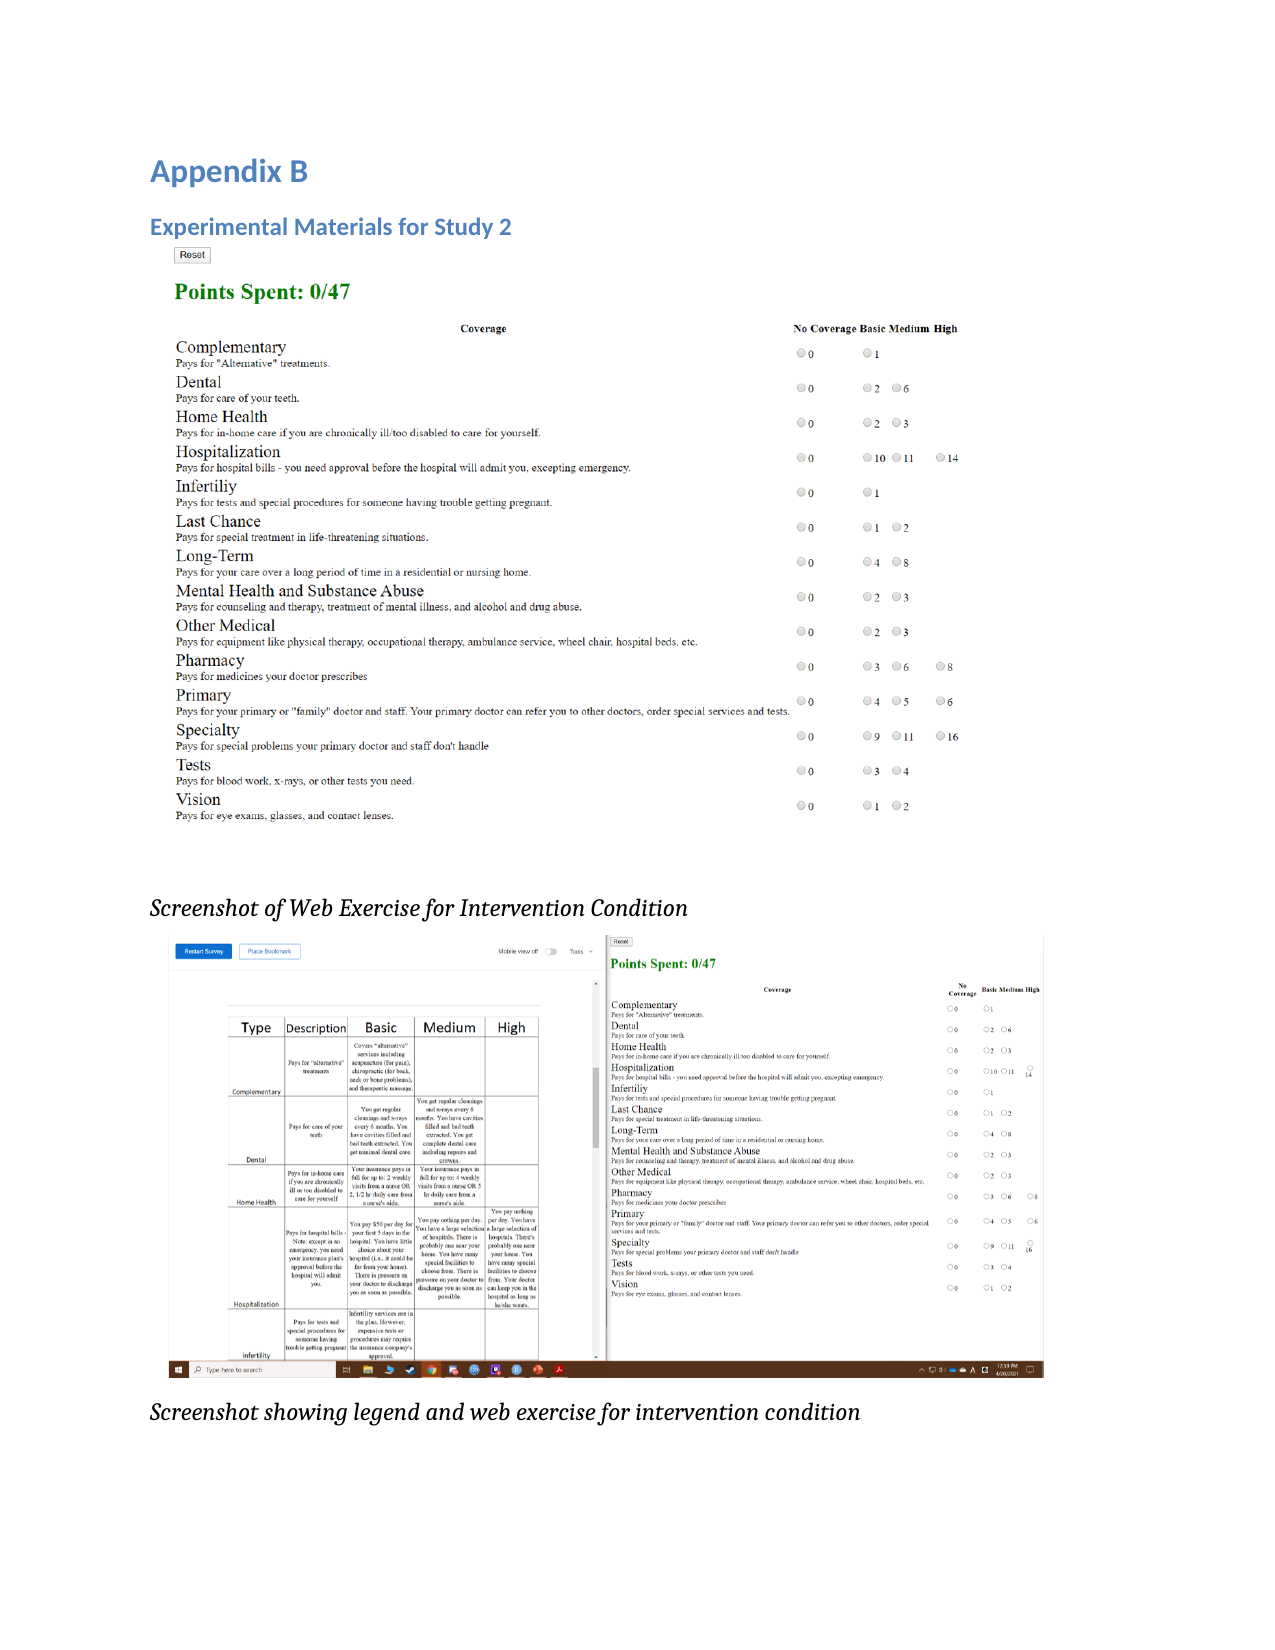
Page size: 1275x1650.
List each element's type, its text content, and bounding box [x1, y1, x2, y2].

picture [168, 935, 1044, 1378]
subtitle Appendix B [150, 150, 1125, 191]
subtitle Experimental Materials for Study 2 [150, 212, 1125, 242]
picture [168, 242, 1044, 873]
text Screenshot of Web Exercise for Intervention Condition [150, 894, 1125, 923]
text Screenshot showing legend and web exercise for intervention condition [150, 1398, 1125, 1427]
